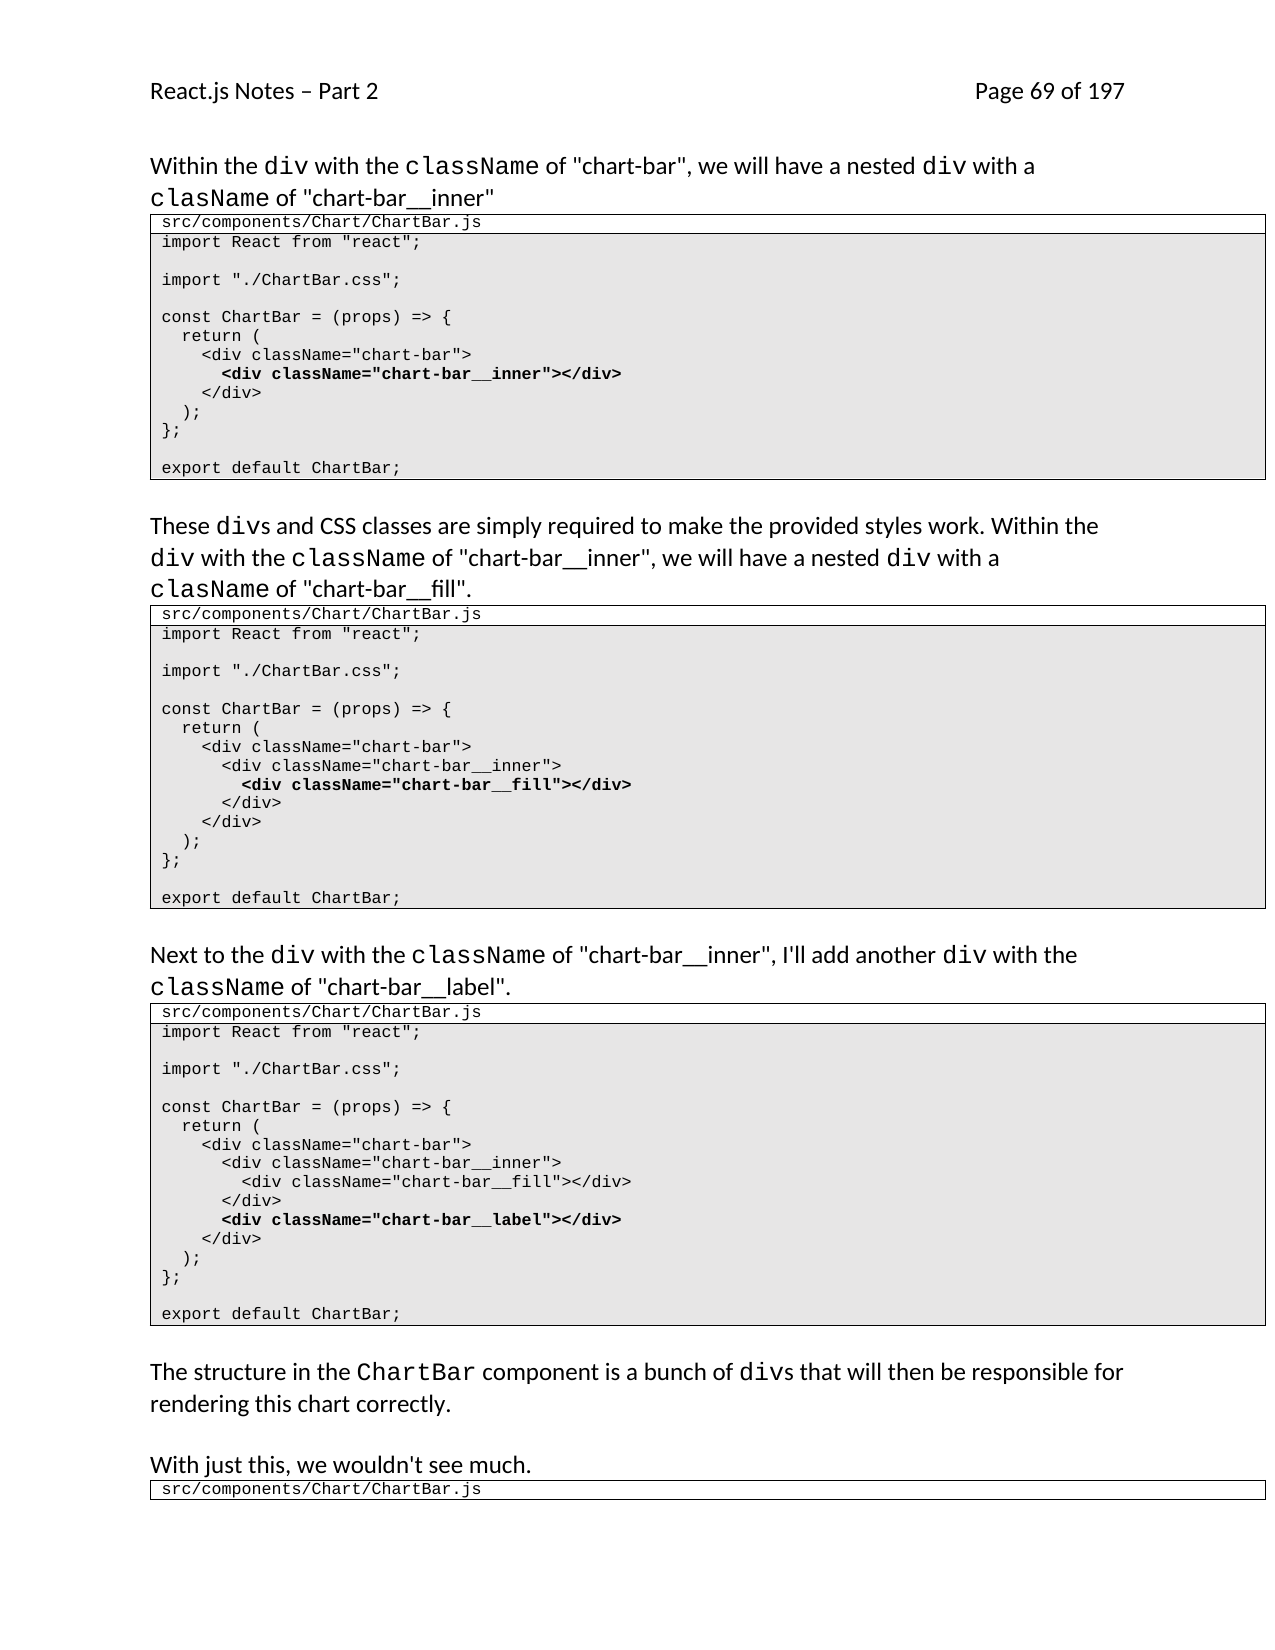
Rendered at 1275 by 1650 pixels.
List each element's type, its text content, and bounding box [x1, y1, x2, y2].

table_header src/components/Chart/ChartBar.js [151, 1004, 1265, 1023]
table_header src/components/Chart/ChartBar.js [151, 1481, 1265, 1499]
table_header src/components/Chart/ChartBar.js [151, 606, 1265, 625]
table_cell import React from "react"; import "./ChartBar.css"; const ChartBar = (props) => { return ( <div className="chart-bar"> <div className="chart-bar__inner"> <div className="chart-bar__fill"></div> </div> </div> ); }; export default ChartBar; [151, 626, 1265, 908]
table_header src/components/Chart/ChartBar.js [151, 215, 1265, 233]
text The structure in the ChartBar component is a bunch of divs that will then be responsible for rendering this chart correctly. [150, 1356, 1125, 1419]
text These divs and CSS classes are simply required to make the provided styles work. Within the div with the className of "chart-bar__inner", we will have a nested div with a clasName of "chart-bar__fill". [150, 510, 1125, 605]
text With just this, we wouldn't see much. [150, 1449, 1125, 1480]
table_cell import React from "react"; import "./ChartBar.css"; const ChartBar = (props) => { return ( <div className="chart-bar"> <div className="chart-bar__inner"></div> </div> ); }; export default ChartBar; [151, 234, 1265, 478]
text Next to the div with the className of "chart-bar__inner", I'll add another div with the className of "chart-bar__label". [150, 940, 1125, 1003]
text Within the div with the className of "chart-bar", we will have a nested div with a clasName of "chart-bar__inner" [150, 150, 1125, 213]
